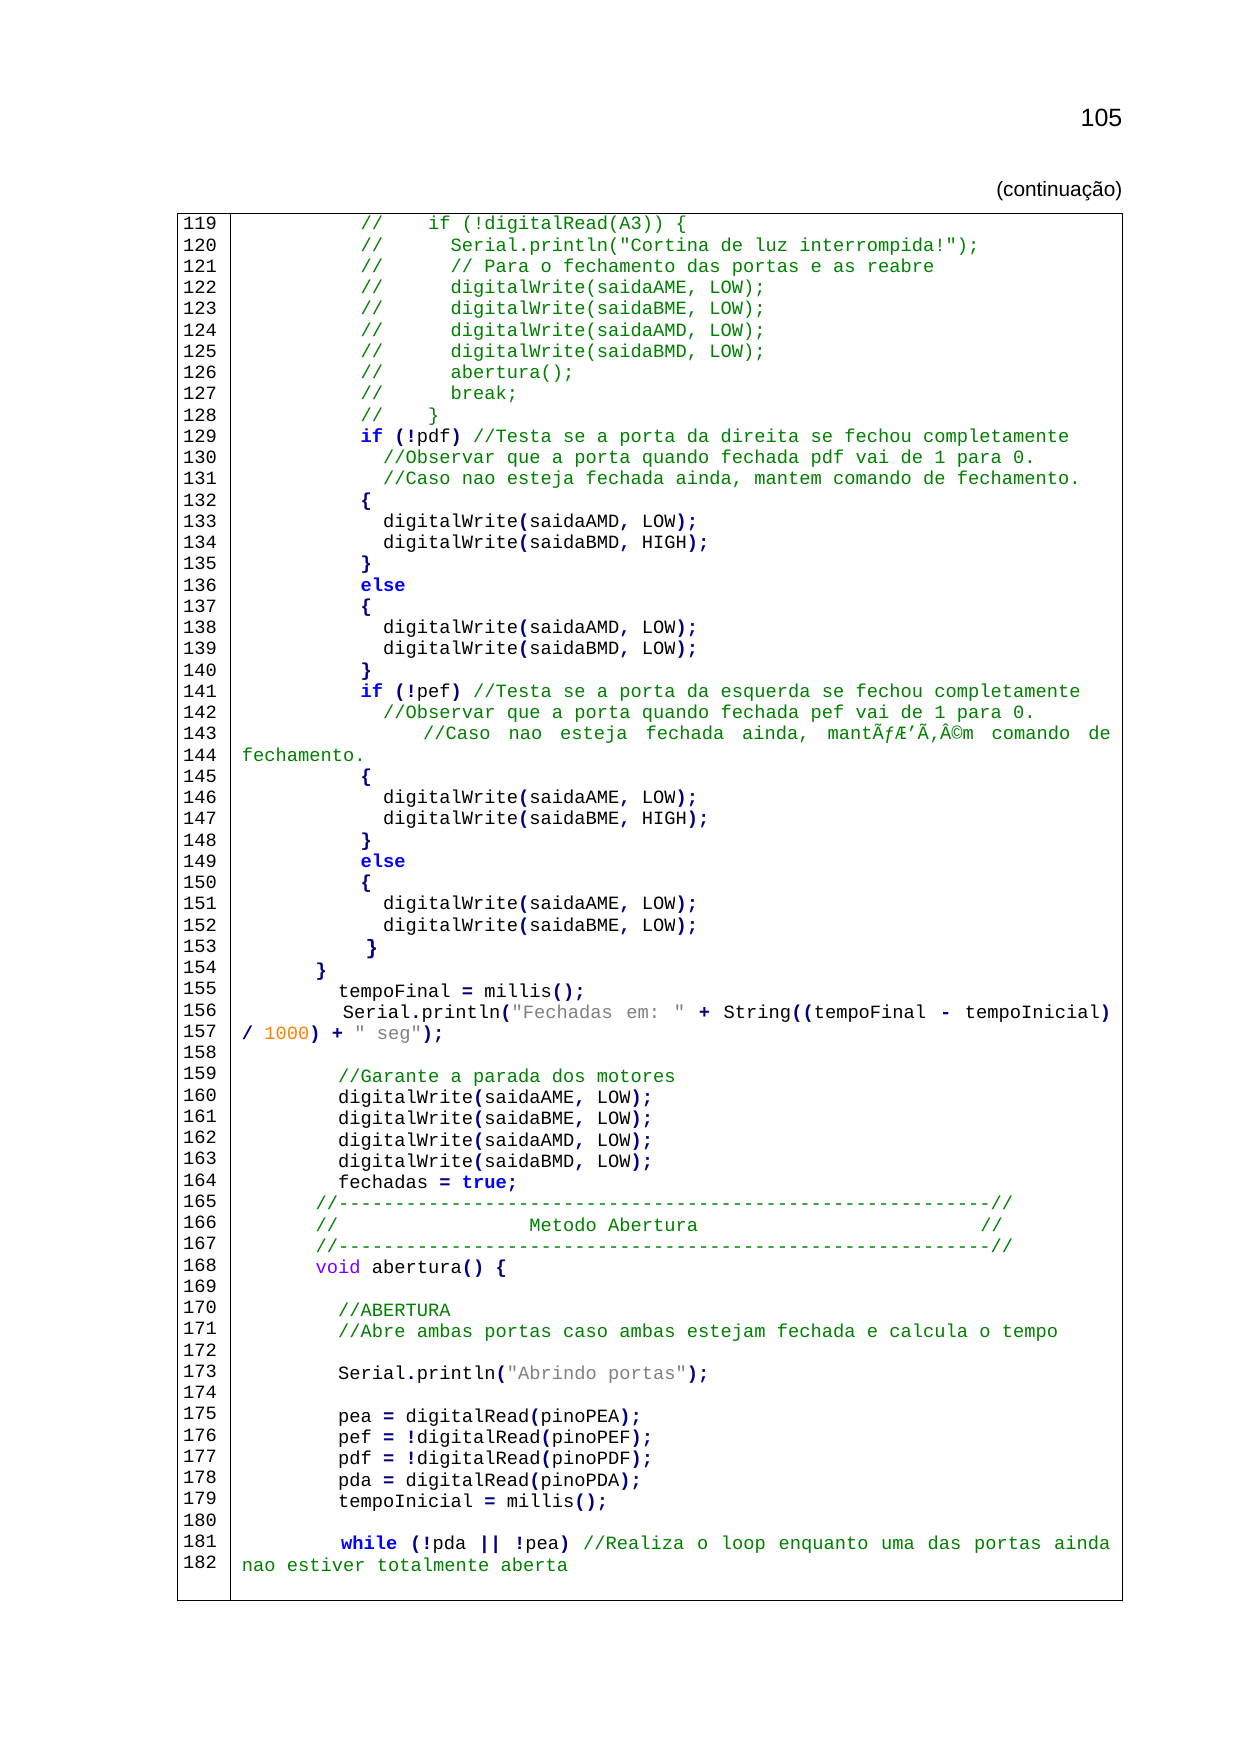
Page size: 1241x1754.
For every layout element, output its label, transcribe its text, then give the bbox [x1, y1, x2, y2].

text (continuação) [177, 177, 1122, 201]
table_header 119 120 121 122 123 124 125 126 127 128 129 130 131 132 133 134 135 136 137 138 139 140 141 142 143 144 145 146 147 148 149 150 151 152 153 154 155 156 157 158 159 160 161 162 163 164 165 166 167 168 169 170 171 172 173 174 175 176 177 178 179 180 181 182 [178, 214, 230, 1600]
table_header // if (!digitalRead(A3)) { // Serial.println("Cortina de luz interrompida!"); // // Para o fechamento das portas e as reabre // digitalWrite(saidaAME, LOW); // digitalWrite(saidaBME, LOW); // digitalWrite(saidaAMD, LOW); // digitalWrite(saidaBMD, LOW); // abertura(); // break; // } if (!pdf) //Testa se a porta da direita se fechou completamente //Observar que a porta quando fechada pdf vai de 1 para 0. //Caso nao esteja fechada ainda, mantem comando de fechamento. { digitalWrite(saidaAMD, LOW); digitalWrite(saidaBMD, HIGH); } else { digitalWrite(saidaAMD, LOW); digitalWrite(saidaBMD, LOW); } if (!pef) //Testa se a porta da esquerda se fechou completamente //Observar que a porta quando fechada pef vai de 1 para 0. //Caso nao esteja fechada ainda, mantÃƒÆ’Ã‚Â©m comando de fechamento. { digitalWrite(saidaAME, LOW); digitalWrite(saidaBME, HIGH); } else { digitalWrite(saidaAME, LOW); digitalWrite(saidaBME, LOW); } } tempoFinal = millis(); Serial.println("Fechadas em: " + String((tempoFinal - tempoInicial) / 1000) + " seg"); //Garante a parada dos motores digitalWrite(saidaAME, LOW); digitalWrite(saidaBME, LOW); digitalWrite(saidaAMD, LOW); digitalWrite(saidaBMD, LOW); fechadas = true; //----------------------------------------------------------// // Metodo Abertura // //----------------------------------------------------------// void abertura() { //ABERTURA //Abre ambas portas caso ambas estejam fechada e calcula o tempo Serial.println("Abrindo portas"); pea = digitalRead(pinoPEA); pef = !digitalRead(pinoPEF); pdf = !digitalRead(pinoPDF); pda = digitalRead(pinoPDA); tempoInicial = millis(); while (!pda || !pea) //Realiza o loop enquanto uma das portas ainda nao estiver totalmente aberta [231, 214, 1122, 1600]
